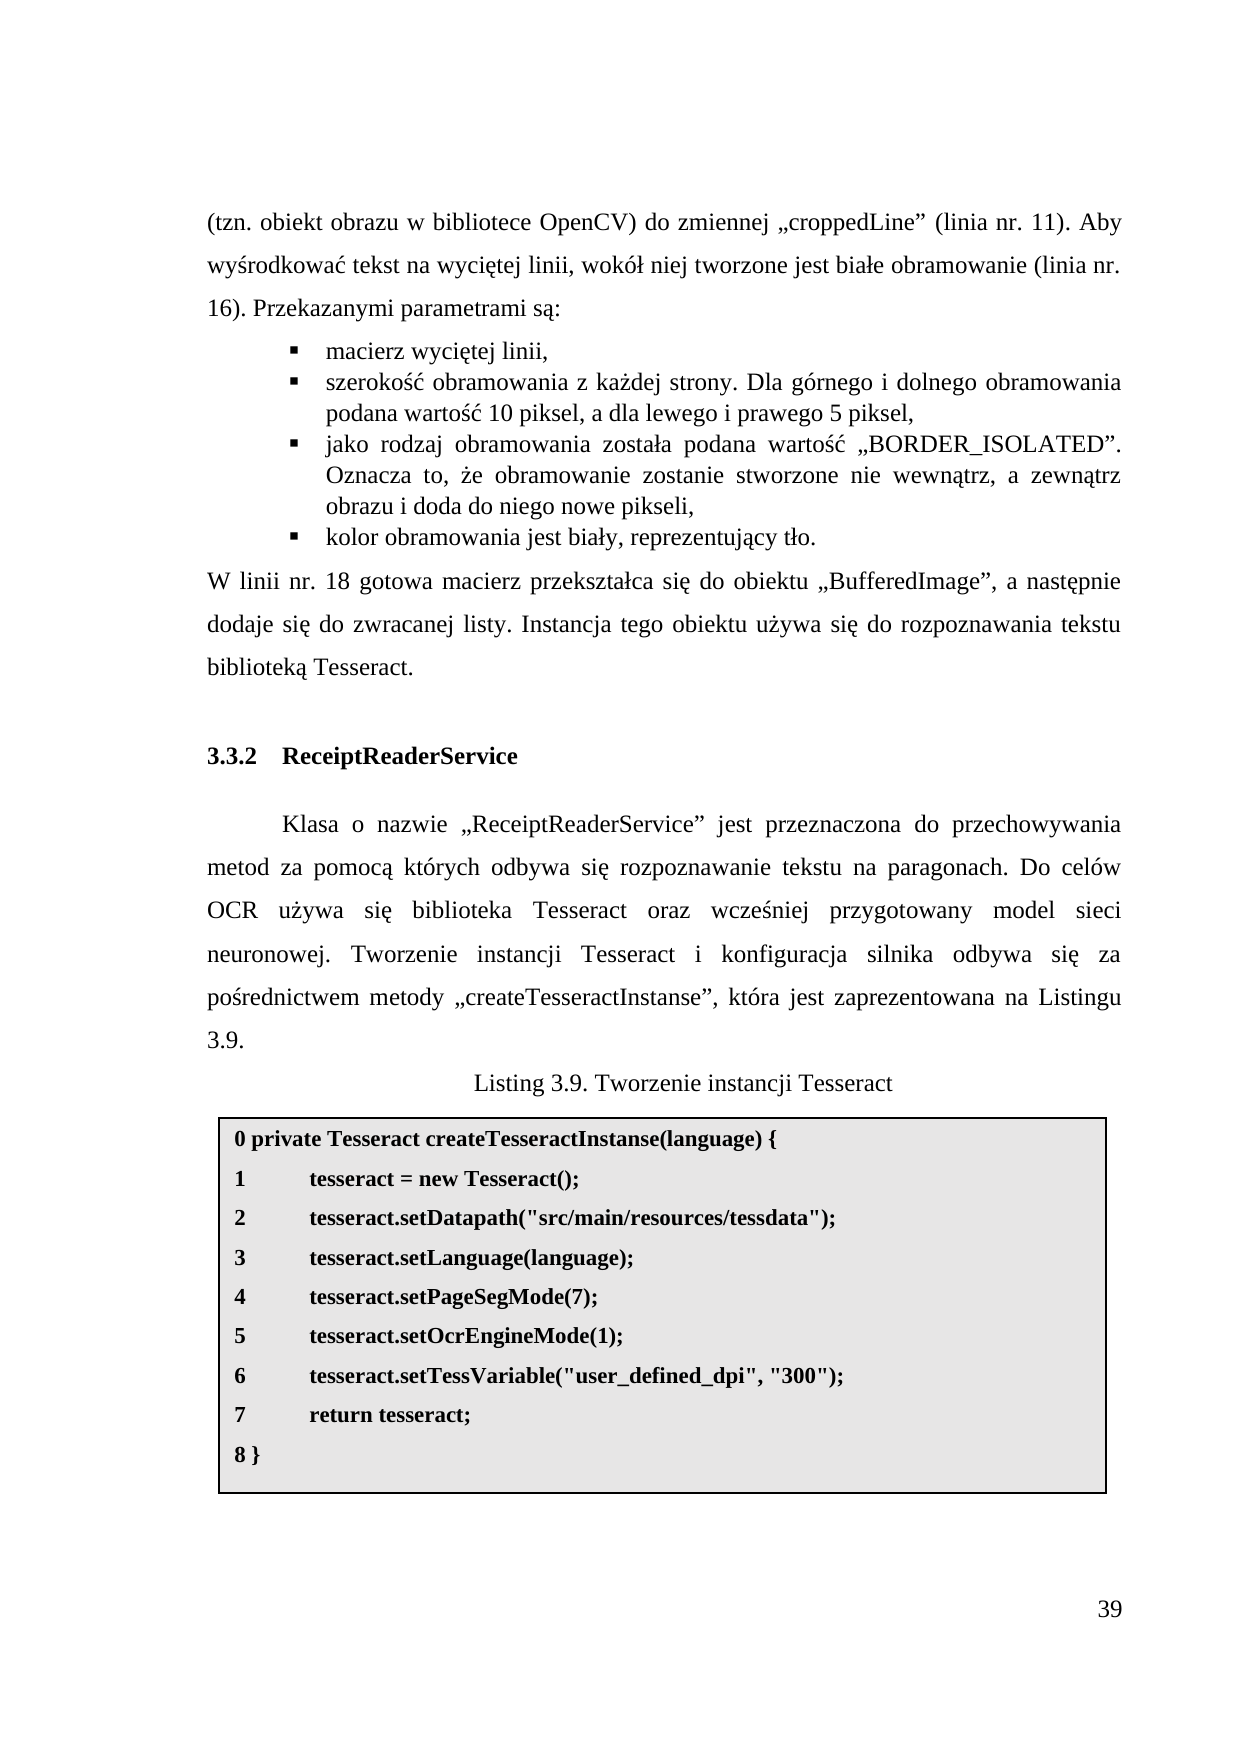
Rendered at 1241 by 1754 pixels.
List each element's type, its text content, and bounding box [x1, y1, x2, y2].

subtitle ReceiptReaderService [207, 741, 1122, 770]
list jako rodzaj obramowania została podana wartość „BORDER_ISOLATED”. Oznacza to, że obramowanie zostanie stworzone nie wewnątrz, a zewnątrz obrazu i doda do niego nowe pikseli, [288, 429, 1122, 520]
text Klasa o nazwie „ReceiptReaderService” jest przeznaczona do przechowywania metod za pomocą których odbywa się rozpoznawanie tekstu na paragonach. Do celów OCR używa się biblioteka Tesseract oraz wcześniej przygotowany model sieci neuronowej. Tworzenie instancji Tesseract i konfiguracja silnika odbywa się za pośrednictwem metody „createTesseractInstanse”, która jest zaprezentowana na Listingu 3.9. [207, 809, 1122, 1054]
list szerokość obramowania z każdej strony. Dla górnego i dolnego obramowania podana wartość 10 piksel, a dla lewego i prawego 5 piksel, [288, 367, 1122, 427]
list macierz wyciętej linii, [288, 336, 1122, 365]
text Listing 3.9. Tworzenie instancji Tesseract [207, 1068, 1122, 1097]
list kolor obramowania jest biały, reprezentujący tło. [288, 522, 1122, 551]
text W linii nr. 18 gotowa macierz przekształca się do obiektu „BufferedImage”, a następnie dodaje się do zwracanej listy. Instancja tego obiektu używa się do rozpoznawania tekstu biblioteką Tesseract. [207, 566, 1122, 681]
